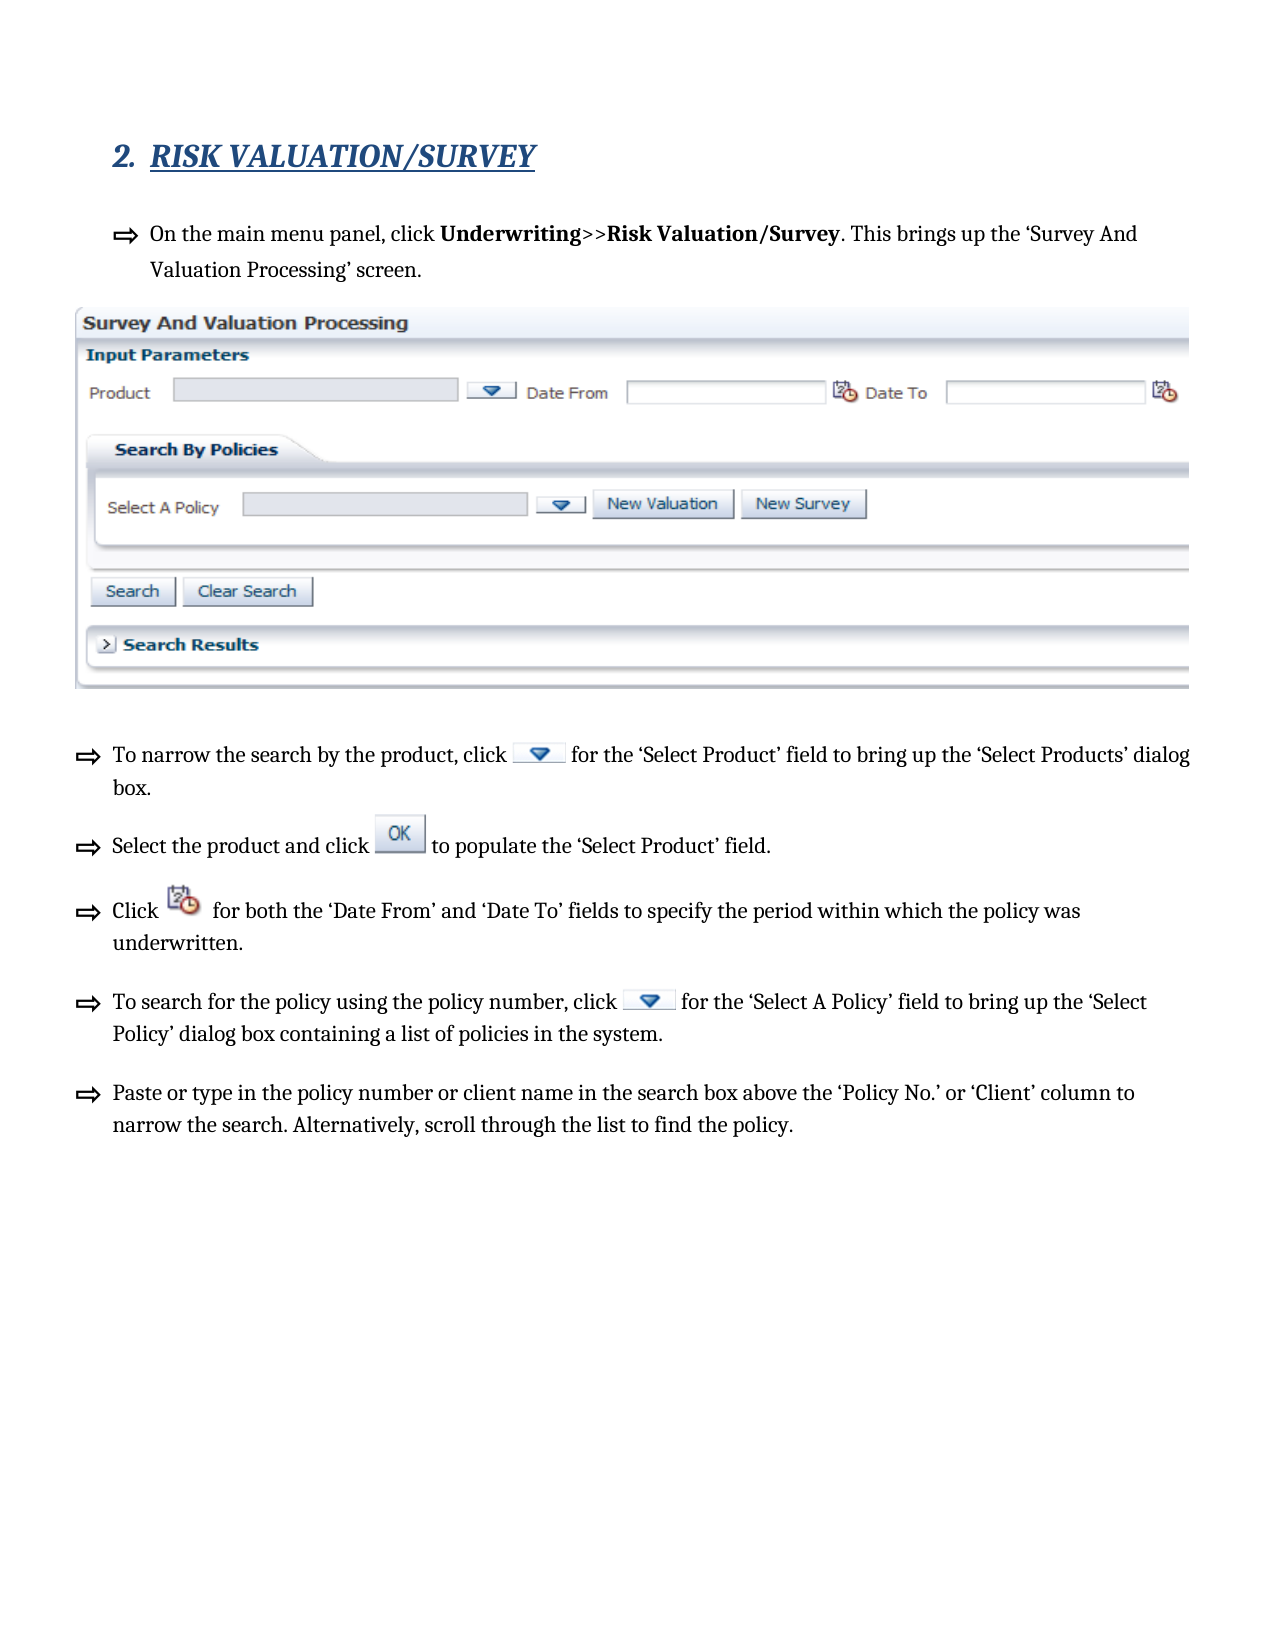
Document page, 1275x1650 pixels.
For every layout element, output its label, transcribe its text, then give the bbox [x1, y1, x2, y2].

list Select the product and click to populate the ‘Select Product’ field. [75, 801, 1200, 865]
picture [512, 742, 566, 763]
list On the main menu panel, click Underwriting>>Risk Valuation/Survey. This brings up the ‘Survey And Valuation Processing’ screen. [112, 188, 1200, 283]
picture [75, 307, 1189, 689]
picture [374, 814, 427, 854]
list Click for both the ‘Date From’ and ‘Date To’ fields to specify the period within which the policy was underwritten. [75, 865, 1200, 956]
subtitle RISK VALUATION/SURVEY [112, 137, 1200, 176]
list To search for the policy using the policy number, click for the ‘Select A Policy’ field to bring up the ‘Select Policy’ dialog box containing a list of policies in the system. [75, 956, 1200, 1047]
picture [163, 882, 208, 919]
picture [622, 988, 676, 1010]
list Paste or type in the policy number or client name in the search box above the ‘Policy No.’ or ‘Client’ column to narrow the search. Alternatively, scroll through the list to find the policy. [75, 1047, 1200, 1138]
list To narrow the search by the product, click for the ‘Select Product’ field to bring up the ‘Select Products’ dialog box. [75, 710, 1200, 801]
